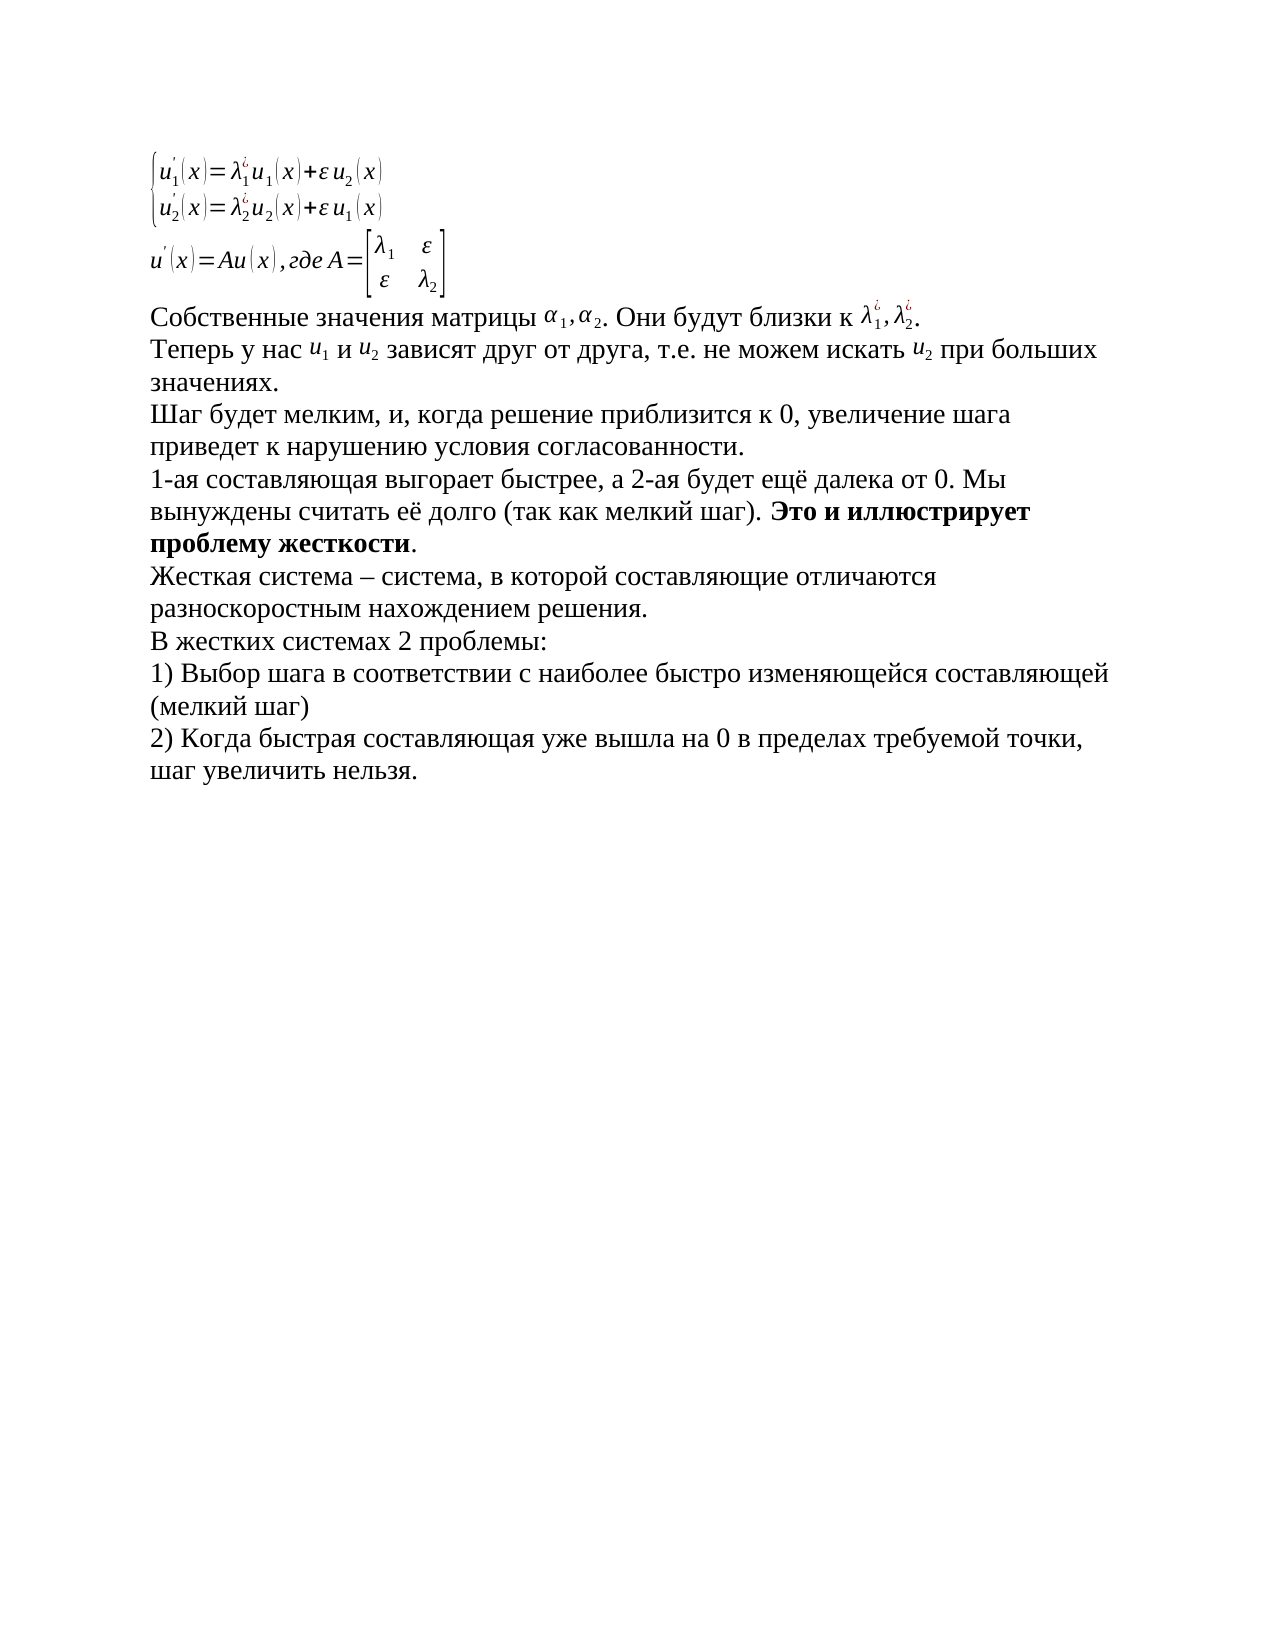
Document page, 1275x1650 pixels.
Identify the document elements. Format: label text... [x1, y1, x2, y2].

text Шаг будет мелким, и, когда решение приблизится к 0, увеличение шага приведет к нарушению условия согласованности. [150, 397, 1125, 462]
text Собственные значения матрицы . Они будут близки к . [150, 299, 1125, 332]
text 1) Выбор шага в соответствии с наиболее быстро изменяющейся составляющей (мелкий шаг) [150, 656, 1125, 721]
text Теперь у нас и зависят друг от друга, т.е. не можем искать при больших значениях. [150, 332, 1125, 397]
text 1-ая составляющая выгорает быстрее, а 2-ая будет ещё далека от 0. Мы вынуждены считать её долго (так как мелкий шаг). Это и иллюстрирует проблему жесткости. [150, 462, 1125, 559]
text 2) Когда быстрая составляющая уже вышла на 0 в пределах требуемой точки, шаг увеличить нельзя. [150, 721, 1125, 786]
text Жесткая система – система, в которой составляющие отличаются разноскоростным нахождением решения. [150, 559, 1125, 624]
text В жестких системах 2 проблемы: [150, 624, 1125, 656]
